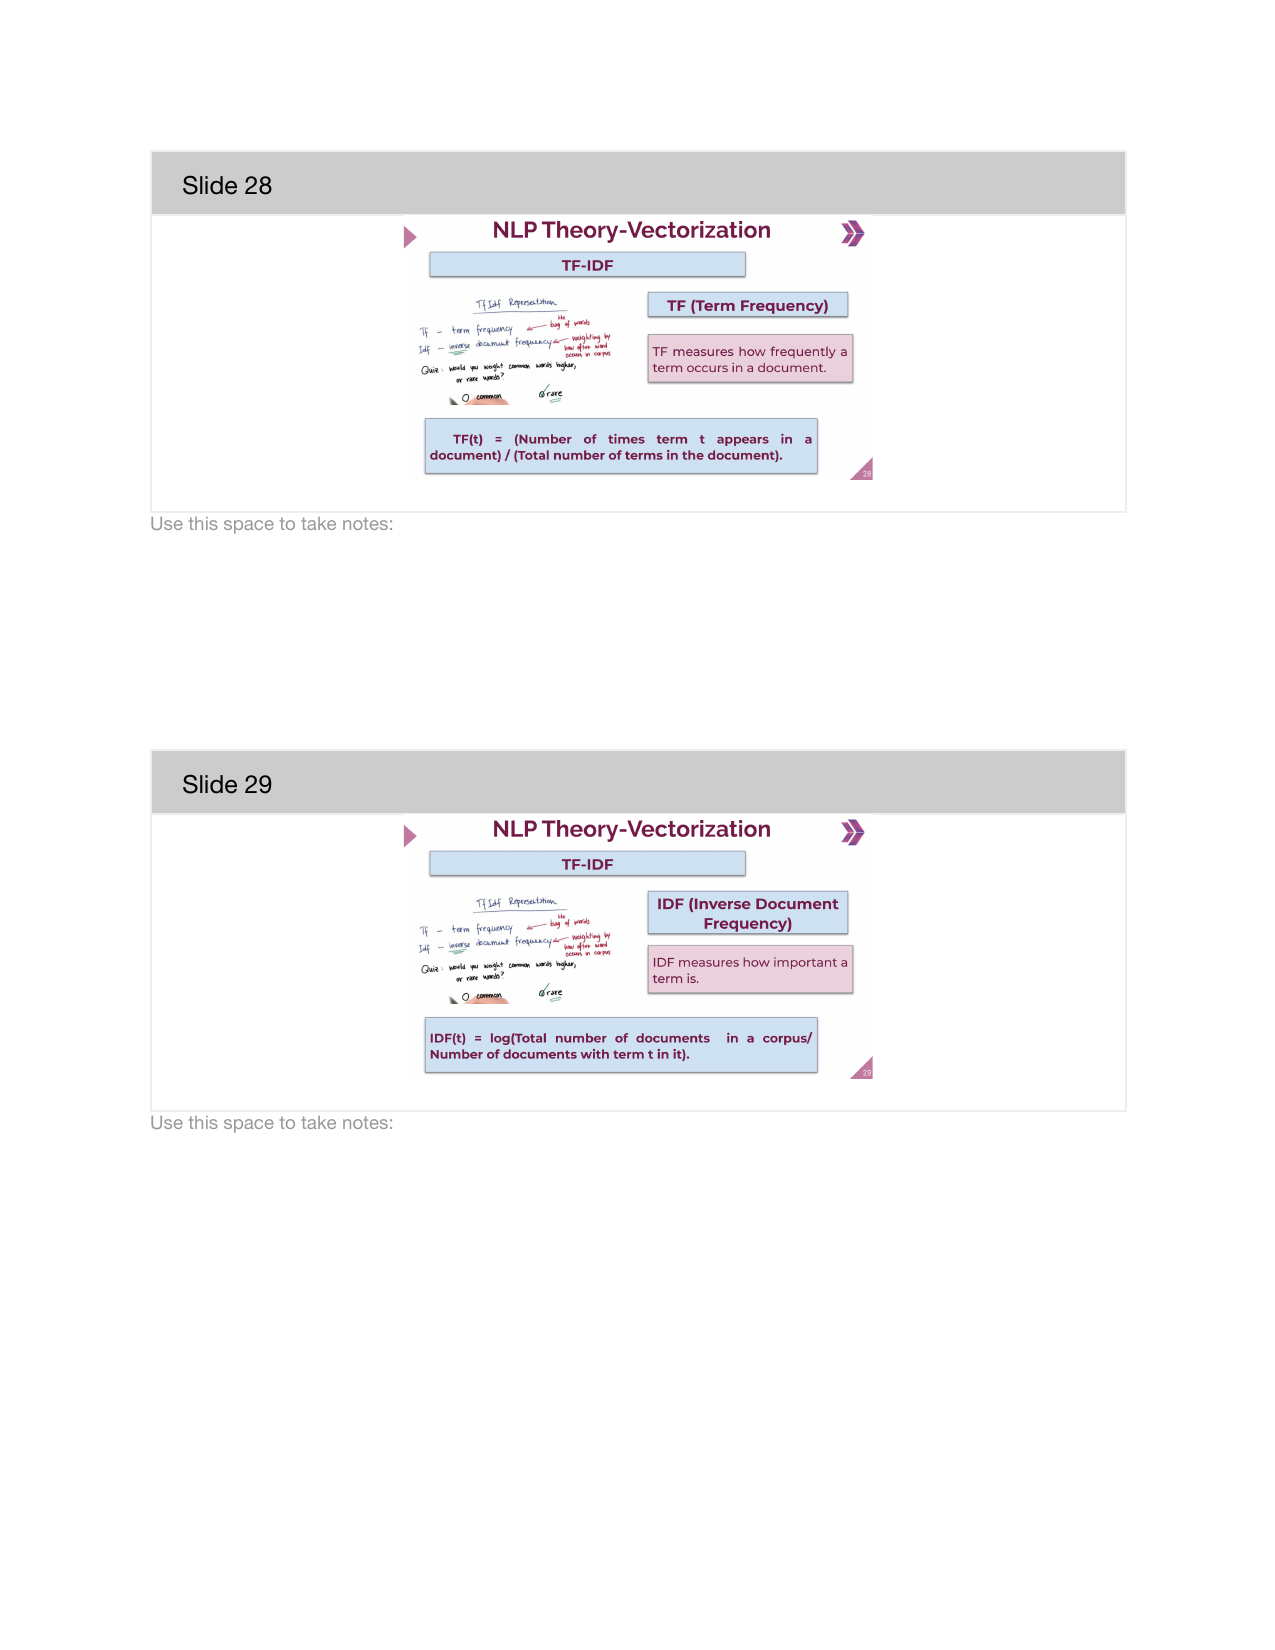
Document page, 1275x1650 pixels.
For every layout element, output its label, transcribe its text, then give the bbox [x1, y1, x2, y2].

table_cell [152, 815, 1125, 1110]
text Use this space to take notes: [150, 1112, 1125, 1135]
table_header Slide 29 [152, 751, 1125, 813]
picture [403, 215, 873, 480]
table_cell [152, 216, 1125, 511]
picture [403, 814, 873, 1079]
text Use this space to take notes: [150, 513, 1125, 536]
table_header Slide 28 [152, 152, 1125, 214]
